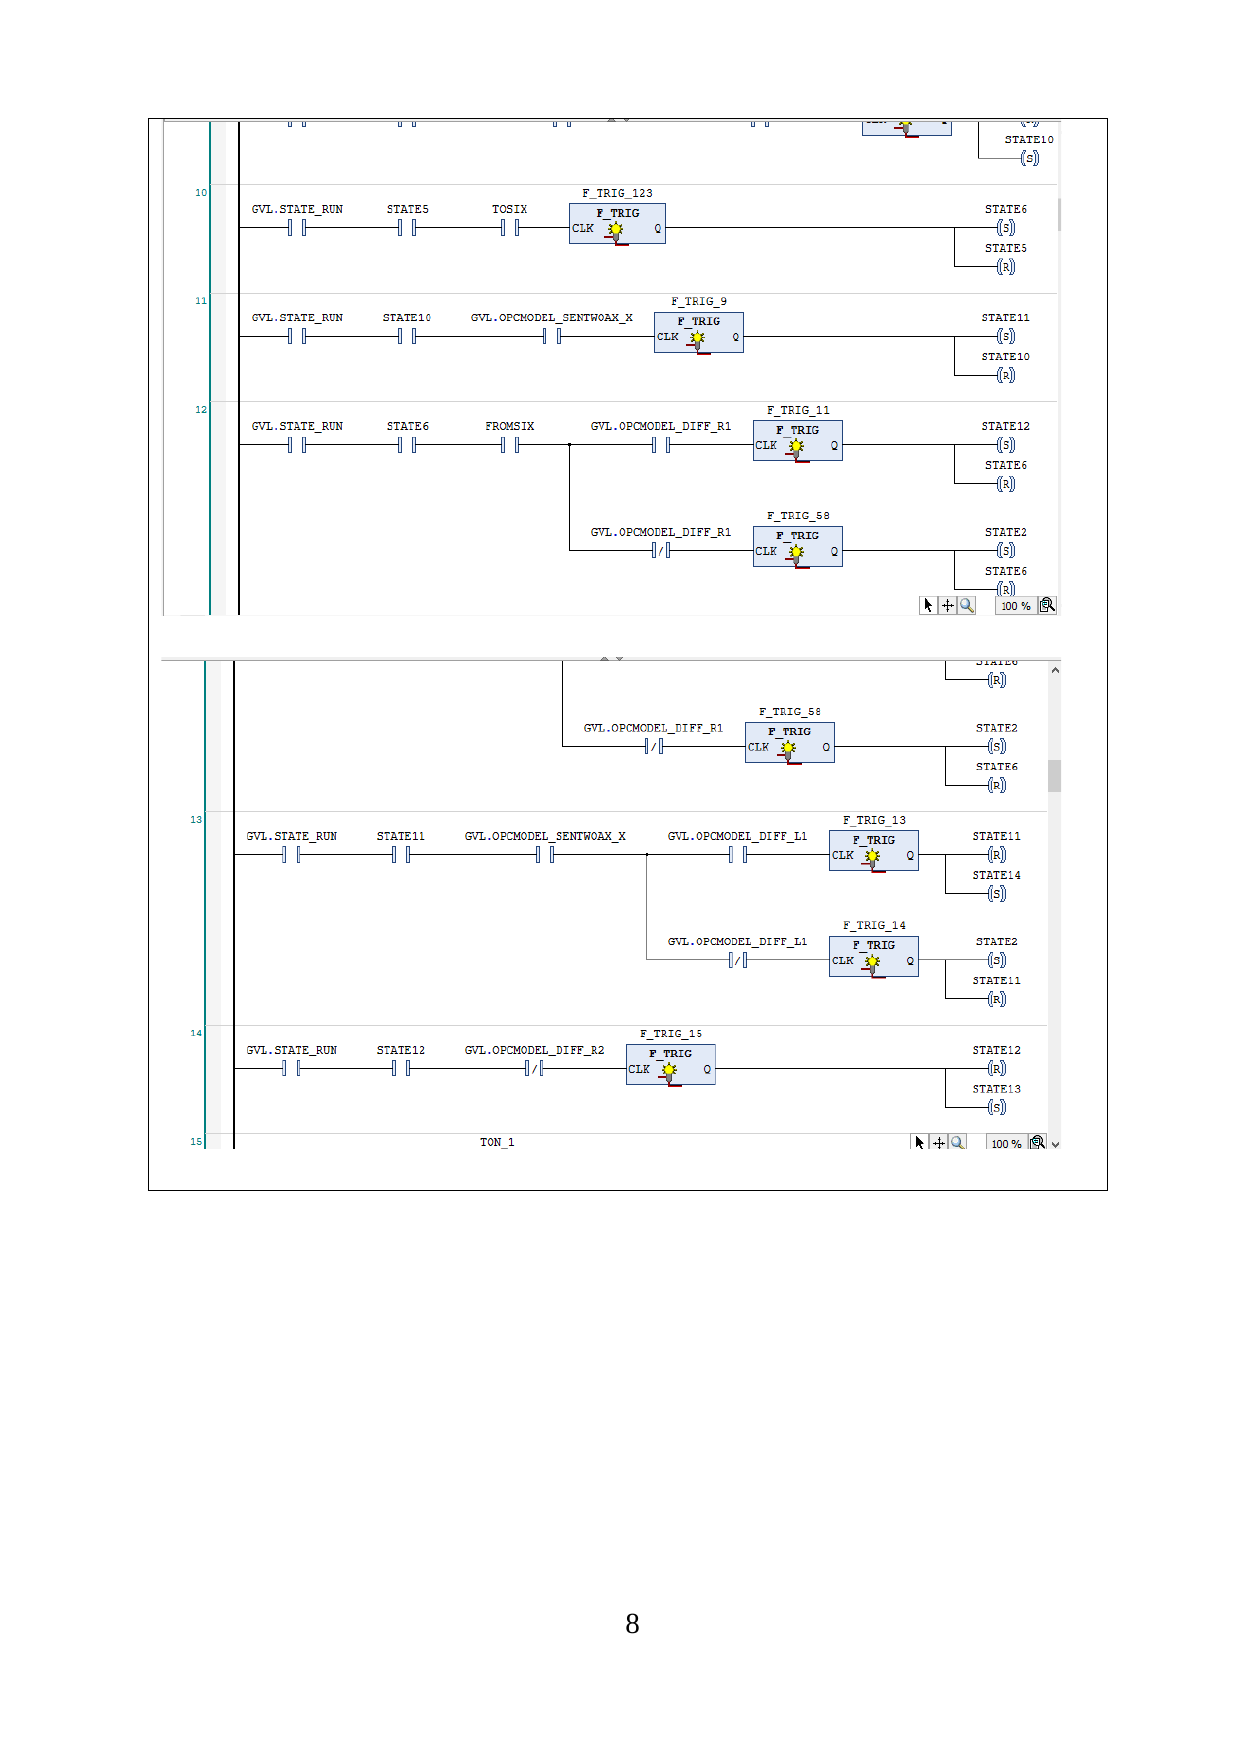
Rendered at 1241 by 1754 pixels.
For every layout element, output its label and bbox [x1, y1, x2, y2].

picture [161, 657, 1062, 1149]
table_header [149, 119, 1107, 1190]
picture [161, 119, 1062, 616]
